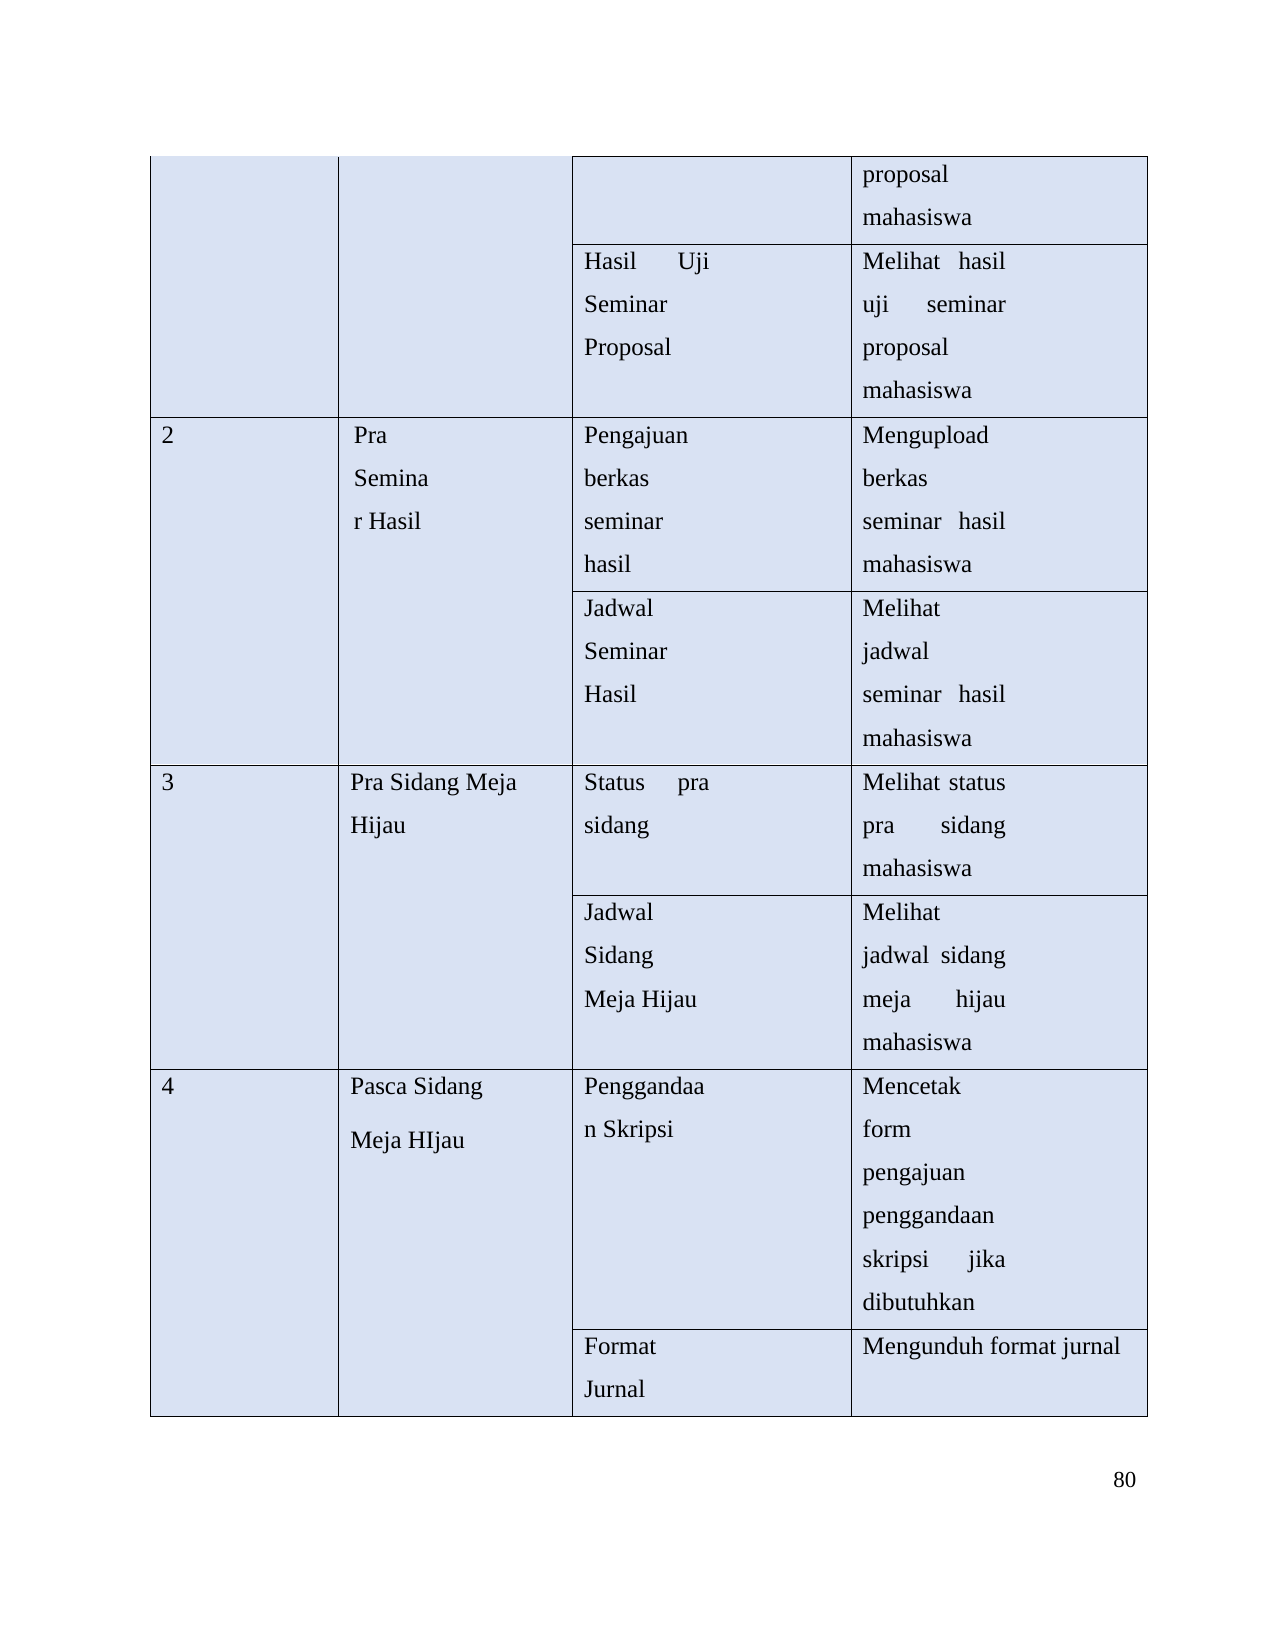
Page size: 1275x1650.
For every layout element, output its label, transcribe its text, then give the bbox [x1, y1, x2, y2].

table_cell Jadwal Seminar Hasil [573, 592, 851, 764]
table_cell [852, 157, 1147, 244]
table_cell Pasca Sidang Meja HIjau [339, 1070, 572, 1416]
table_cell Melihat hasil uji seminar proposal mahasiswa [852, 245, 1147, 417]
table_cell Format Jurnal [573, 1330, 851, 1416]
table_cell Pra Seminar Hasil [339, 418, 572, 764]
table_cell Mengupload berkas seminar hasil mahasiswa [852, 418, 1147, 591]
table_cell Melihat status pra sidang mahasiswa [852, 766, 1147, 895]
table_cell Pengajuan berkas seminar hasil [573, 418, 851, 591]
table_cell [573, 157, 851, 244]
table_cell 3 [151, 766, 338, 1069]
table_cell Status pra sidang [573, 766, 851, 895]
table_cell Jadwal Sidang Meja Hijau [573, 896, 851, 1069]
table_cell Melihat jadwal seminar hasil mahasiswa [852, 592, 1147, 764]
table_cell Penggandaan Skripsi [573, 1070, 851, 1329]
table_cell 4 [151, 1070, 338, 1416]
table_cell Pra Sidang Meja Hijau [339, 766, 572, 1069]
table_cell Mengunduh format jurnal [852, 1330, 1147, 1416]
table_cell Hasil Uji Seminar Proposal [573, 245, 851, 417]
table_cell Melihat jadwal sidang meja hijau mahasiswa [852, 896, 1147, 1069]
table_cell 2 [151, 418, 338, 764]
table_cell Mencetak form pengajuan penggandaan skripsi jika dibutuhkan [852, 1070, 1147, 1329]
